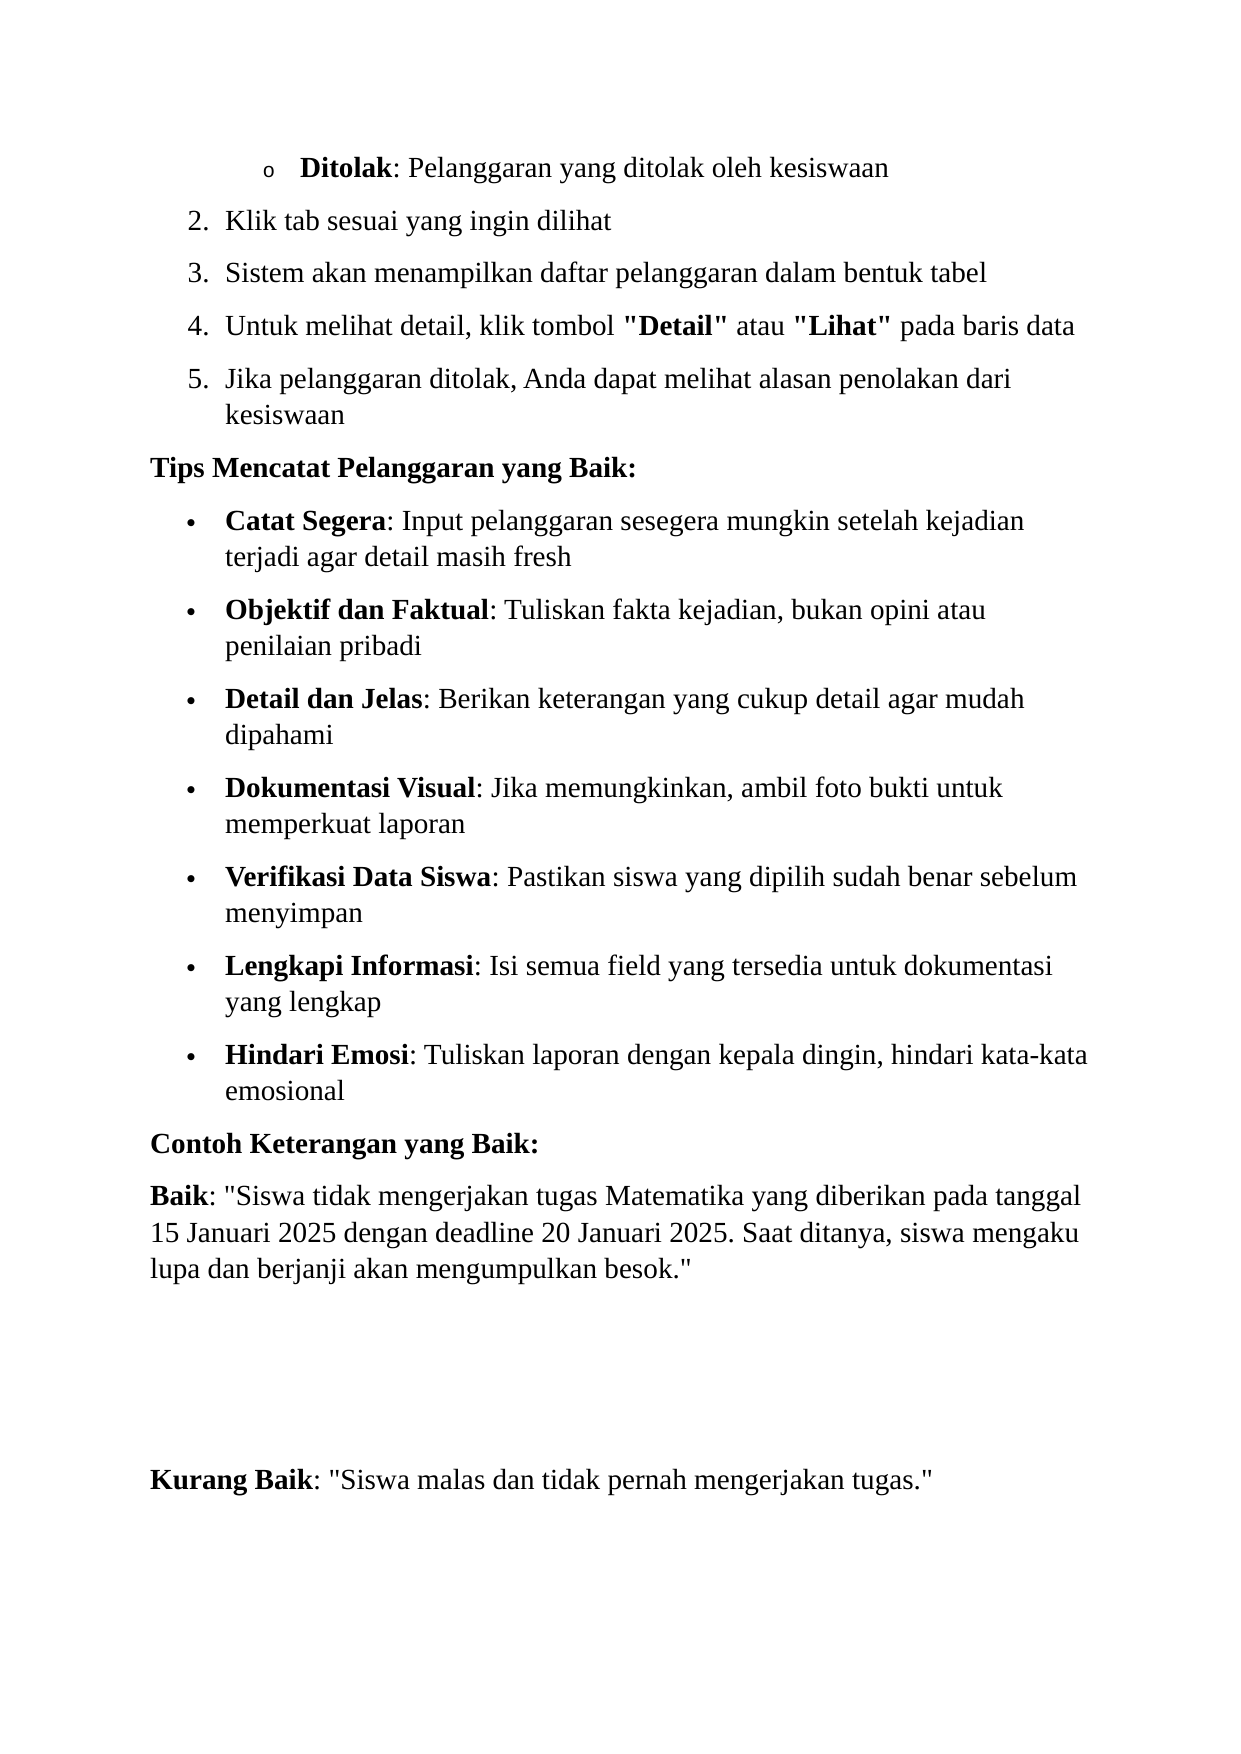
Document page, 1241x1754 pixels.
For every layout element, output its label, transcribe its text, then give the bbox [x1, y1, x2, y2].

list Jika pelanggaran ditolak, Anda dapat melihat alasan penolakan dari kesiswaan [187, 361, 1090, 431]
text Tips Mencatat Pelanggaran yang Baik: [150, 450, 1090, 484]
list Detail dan Jelas: Berikan keterangan yang cukup detail agar mudah dipahami [187, 681, 1090, 751]
list Dokumentasi Visual: Jika memungkinkan, ambil foto bukti untuk memperkuat laporan [187, 770, 1090, 839]
list Ditolak: Pelanggaran yang ditolak oleh kesiswaan [262, 150, 1090, 183]
list Objektif dan Faktual: Tuliskan fakta kejadian, bukan opini atau penilaian pribadi [187, 592, 1090, 662]
list Klik tab sesuai yang ingin dilihat [187, 203, 1090, 236]
text Contoh Keterangan yang Baik: [150, 1126, 1090, 1159]
list Catat Segera: Input pelanggaran sesegera mungkin setelah kejadian terjadi agar detail masih fresh [187, 503, 1090, 573]
list Verifikasi Data Siswa: Pastikan siswa yang dipilih sudah benar sebelum menyimpan [187, 859, 1090, 928]
list Sistem akan menampilkan daftar pelanggaran dalam bentuk tabel [187, 256, 1090, 289]
text Baik: "Siswa tidak mengerjakan tugas Matematika yang diberikan pada tanggal 15 Januari 2025 dengan deadline 20 Januari 2025. Saat ditanya, siswa mengaku lupa dan berjanji akan mengumpulkan besok." [150, 1178, 1090, 1284]
text Kurang Baik: "Siswa malas dan tidak pernah mengerjakan tugas." [150, 1462, 1090, 1496]
list Hindari Emosi: Tuliskan laporan dengan kepala dingin, hindari kata-kata emosional [187, 1037, 1090, 1106]
list Lengkapi Informasi: Isi semua field yang tersedia untuk dokumentasi yang lengkap [187, 948, 1090, 1017]
list Untuk melihat detail, klik tombol "Detail" atau "Lihat" pada baris data [187, 308, 1090, 342]
